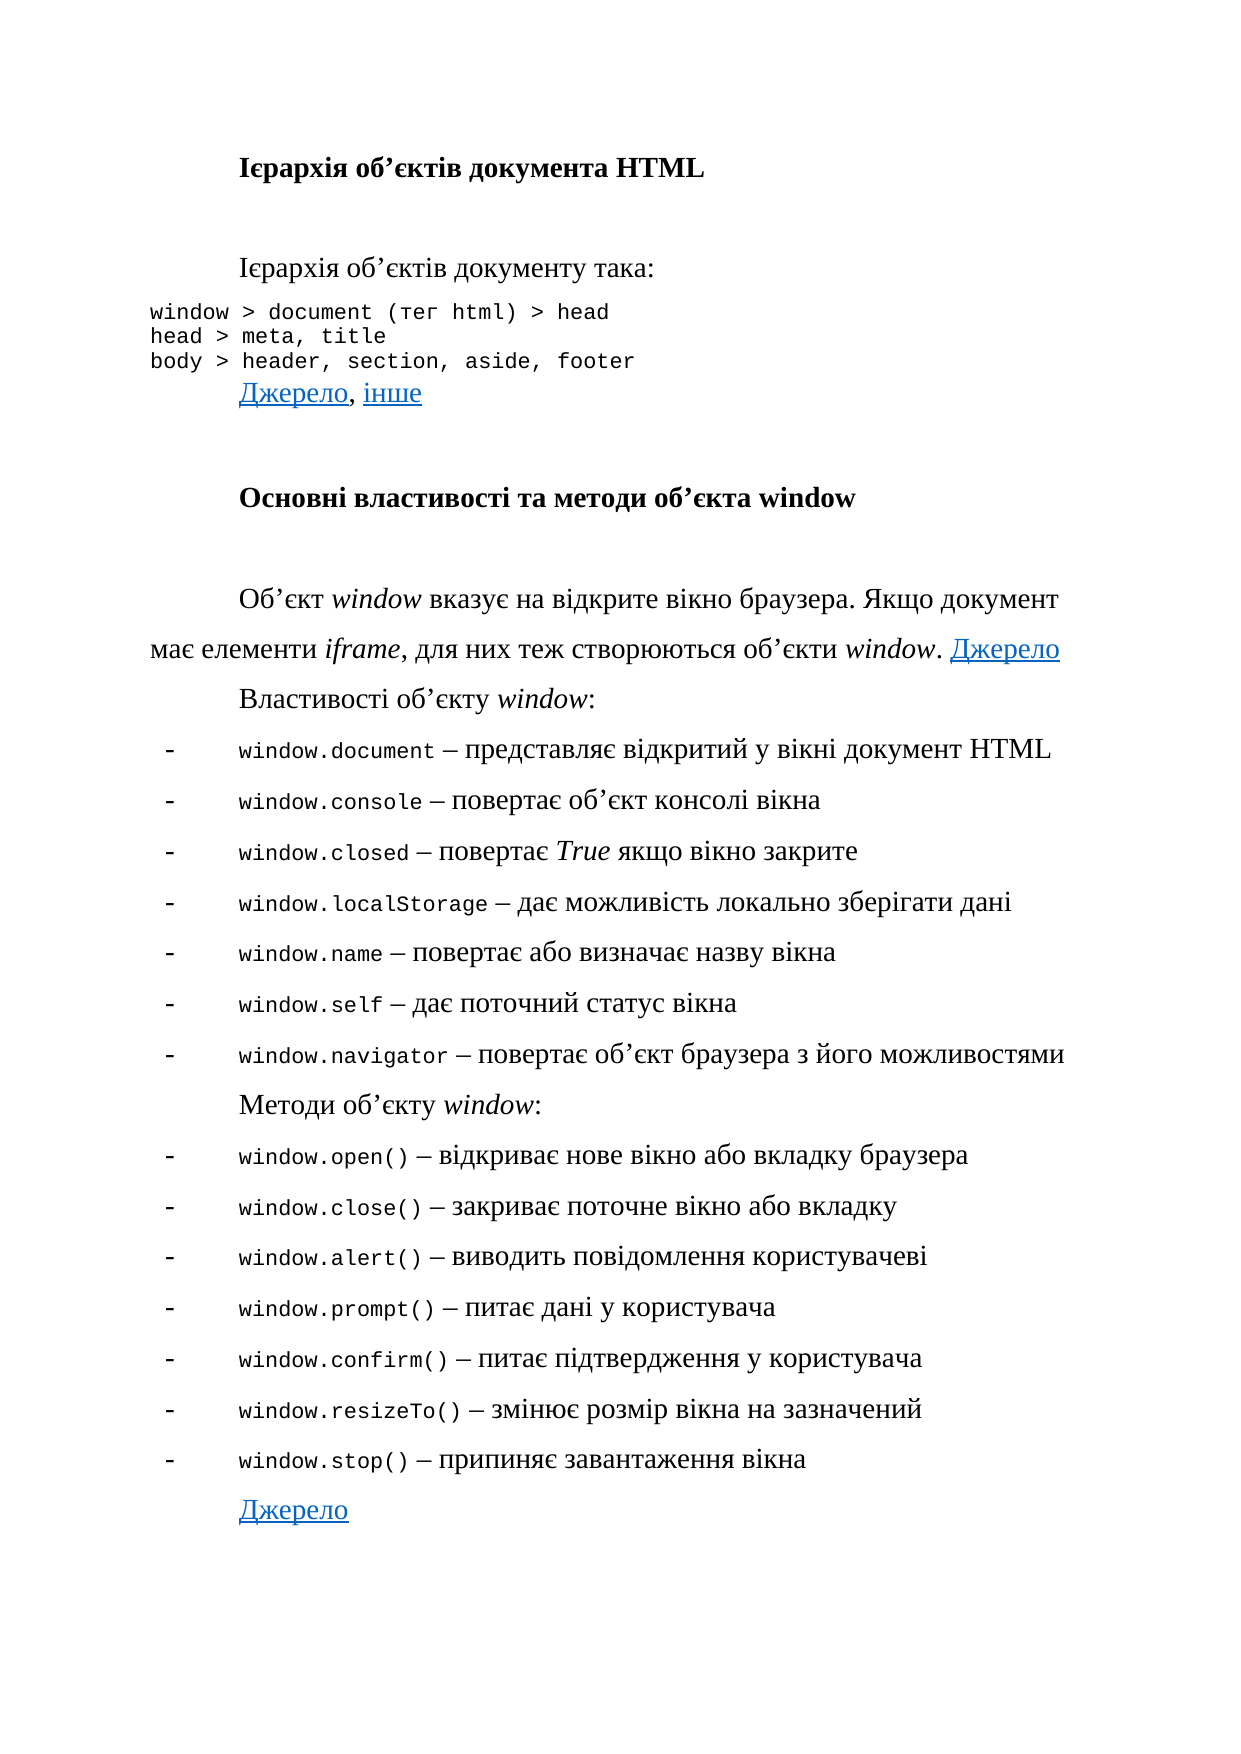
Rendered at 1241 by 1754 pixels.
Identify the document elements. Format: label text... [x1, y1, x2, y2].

list window.stop() – припиняє завантаження вікна [165, 1441, 1090, 1475]
text Ієрархія об’єктів документу така: [150, 251, 1090, 284]
list window.localStorage – дає можливість локально зберігати дані [165, 884, 1090, 918]
text Джерело, інше [150, 375, 1090, 409]
list window.open() – відкриває нове вікно або вкладку браузера [165, 1137, 1090, 1171]
list window.name – повертає або визначає назву вікна [165, 934, 1090, 968]
list window.navigator – повертає об’єкт браузера з його можливостями [165, 1036, 1090, 1070]
list window.confirm() – питає підтвердження у користувача [165, 1340, 1090, 1374]
list window.self – дає поточний статус вікна [165, 985, 1090, 1019]
text Методи об’єкту window: [150, 1087, 1090, 1120]
list window.alert() – виводить повідомлення користувачеві [165, 1238, 1090, 1272]
text Ієрархія об’єктів документа HTML [150, 150, 1090, 183]
list window.console – повертає об’єкт консолі вікна [165, 782, 1090, 816]
text window > document (тег html) > head [150, 301, 1090, 326]
list window.close() – закриває поточне вікно або вкладку [165, 1188, 1090, 1222]
list window.document – представляє відкритий у вікні документ HTML [165, 732, 1090, 766]
text Властивості об’єкту window: [150, 681, 1090, 715]
list window.closed – повертає True якщо вікно закрите [165, 833, 1090, 867]
text Об’єкт window вказує на відкрите вікно браузера. Якщо документ має елементи iframe, для них теж створюються об’єкти window. Джерело [150, 581, 1090, 664]
text body > header, section, aside, footer [150, 351, 1090, 375]
list window.resizeTo() – змінює розмір вікна на зазначений [165, 1391, 1090, 1424]
text Джерело [150, 1492, 1090, 1526]
text head > meta, title [150, 326, 1090, 351]
text Основні властивості та методи об’єкта window [150, 480, 1090, 514]
list window.prompt() – питає дані у користувача [165, 1289, 1090, 1323]
